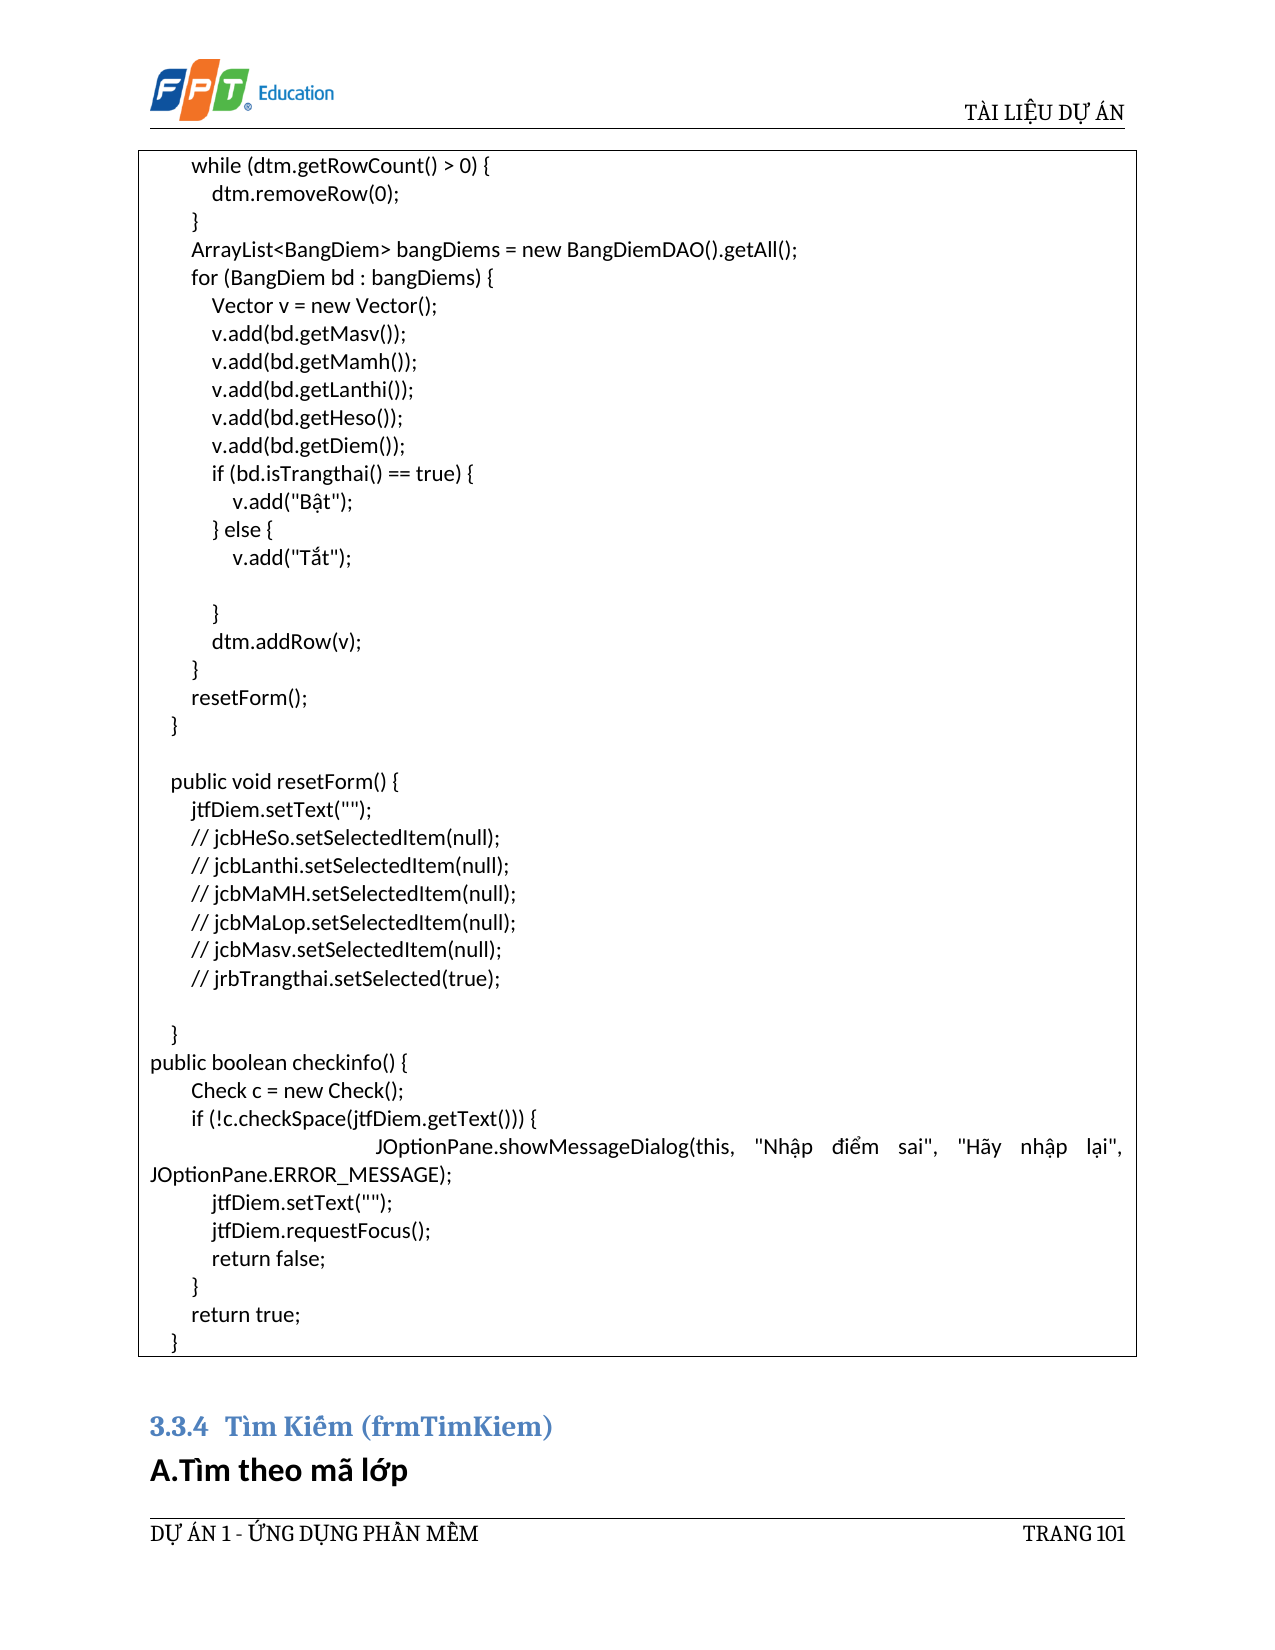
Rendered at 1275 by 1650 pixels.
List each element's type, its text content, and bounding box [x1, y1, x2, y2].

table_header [139, 151, 1136, 1356]
text A.Tìm theo mã lớp [150, 1448, 1125, 1489]
picture [150, 59, 336, 121]
subtitle Tìm Kiếm (frmTimKiem) [150, 1410, 1125, 1443]
